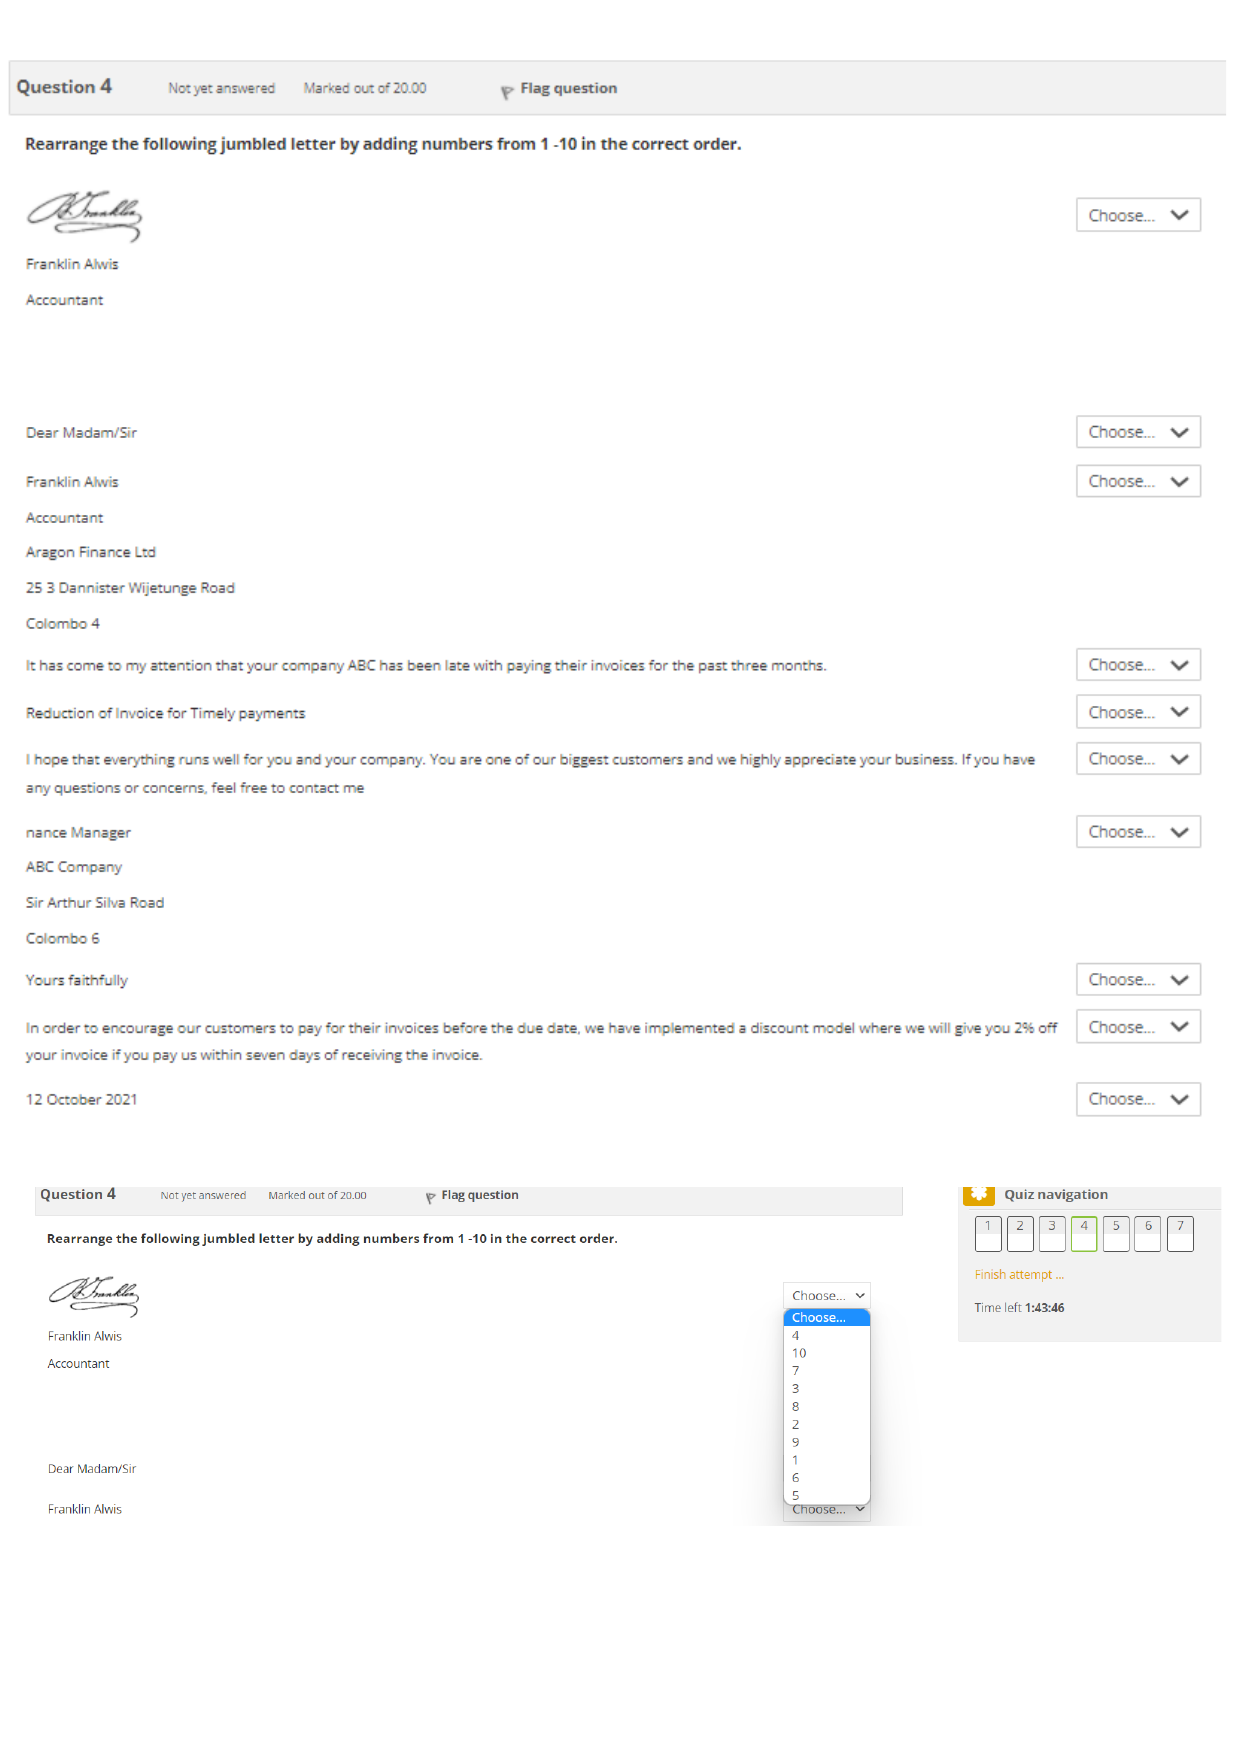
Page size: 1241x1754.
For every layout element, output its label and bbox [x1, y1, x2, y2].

picture [0, 1187, 1222, 1526]
picture [0, 60, 1227, 1169]
